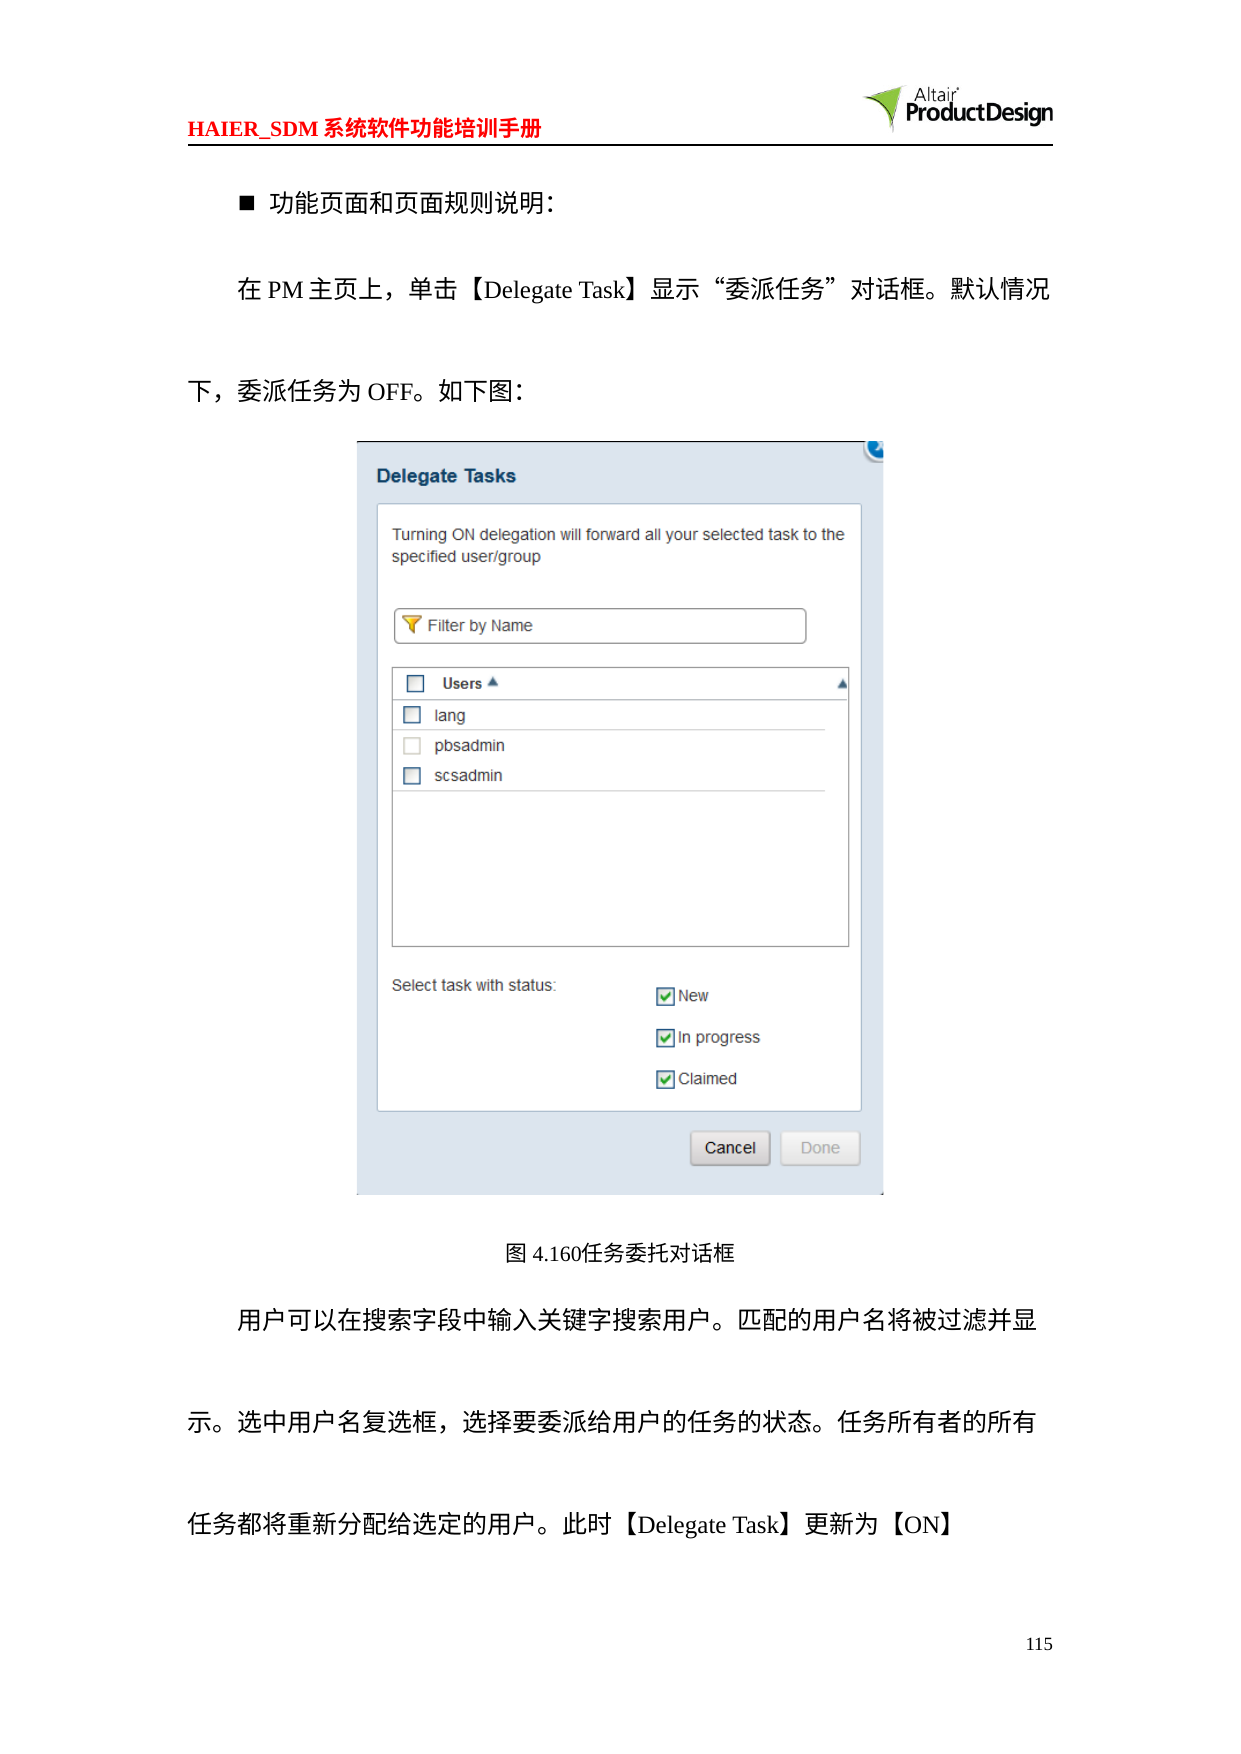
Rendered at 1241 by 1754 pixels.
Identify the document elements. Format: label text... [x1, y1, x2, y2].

text 功能页面和页面规则说明： [187, 167, 1053, 235]
picture [356, 441, 884, 1195]
picture [862, 76, 1053, 137]
text 在PM主页上，单击【Delegate Task】显示“委派任务”对话框。默认情况下，委派任务为OFF。如下图： [187, 253, 1053, 423]
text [187, 1284, 1053, 1556]
